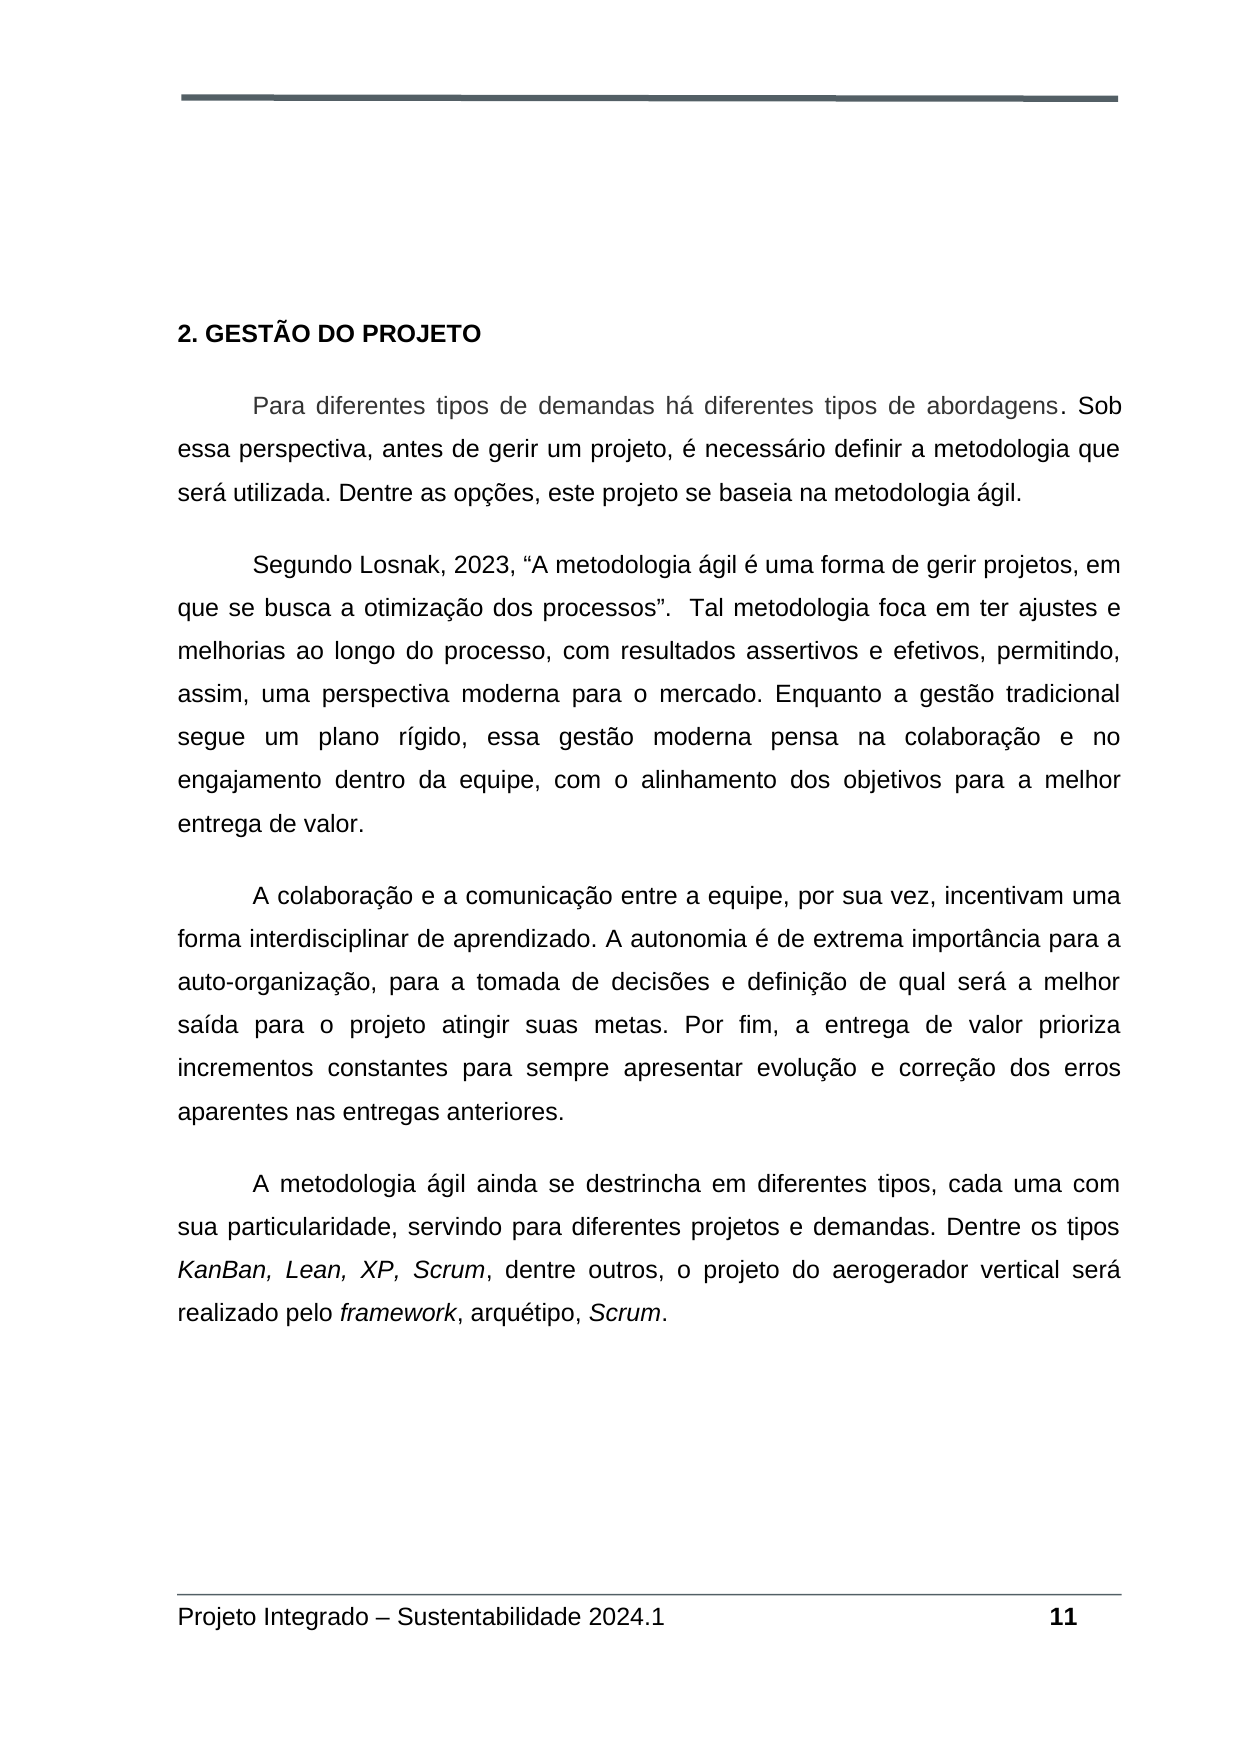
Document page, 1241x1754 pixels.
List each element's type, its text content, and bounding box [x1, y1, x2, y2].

subtitle 2. GESTÃO DO PROJETO [177, 319, 1122, 348]
text A metodologia ágil ainda se destrincha em diferentes tipos, cada uma com sua particularidade, servindo para diferentes projetos e demandas. Dentre os tipos KanBan, Lean, XP, Scrum, dentre outros, o projeto do aerogerador vertical será realizado pelo framework, arquétipo, Scrum. [177, 1169, 1122, 1327]
text Para diferentes tipos de demandas há diferentes tipos de abordagens. Sob essa perspectiva, antes de gerir um projeto, é necessário definir a metodologia que será utilizada. Dentre as opções, este projeto se baseia na metodologia ágil. [177, 391, 1122, 506]
text Segundo Losnak, 2023, “A metodologia ágil é uma forma de gerir projetos, em que se busca a otimização dos processos”. Tal metodologia foca em ter ajustes e melhorias ao longo do processo, com resultados assertivos e efetivos, permitindo, assim, uma perspectiva moderna para o mercado. Enquanto a gestão tradicional segue um plano rígido, essa gestão moderna pensa na colaboração e no engajamento dentro da equipe, com o alinhamento dos objetivos para a melhor entrega de valor. [177, 550, 1122, 837]
text A colaboração e a comunicação entre a equipe, por sua vez, incentivam uma forma interdisciplinar de aprendizado. A autonomia é de extrema importância para a auto-organização, para a tomada de decisões e definição de qual será a melhor saída para o projeto atingir suas metas. Por fim, a entrega de valor prioriza incrementos constantes para sempre apresentar evolução e correção dos erros aparentes nas entregas anteriores. [177, 881, 1122, 1125]
